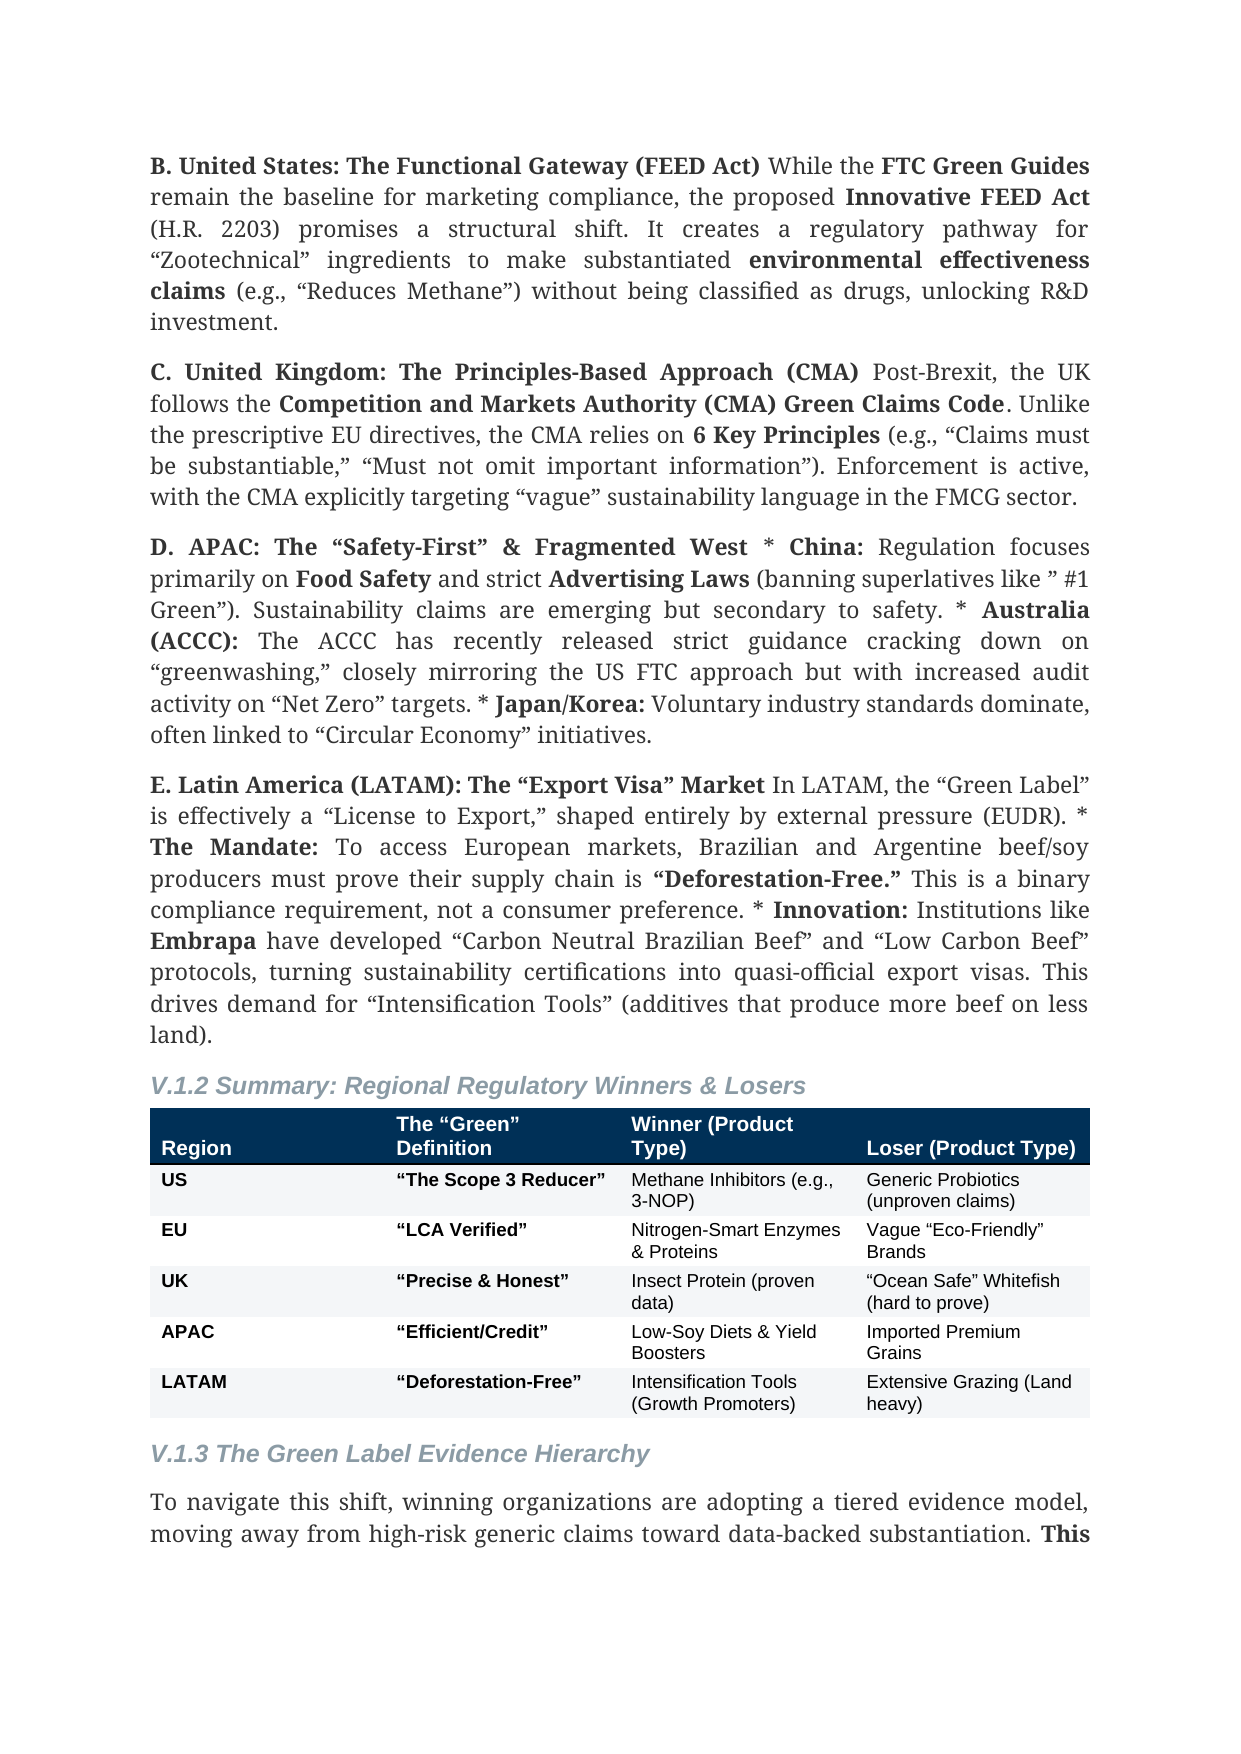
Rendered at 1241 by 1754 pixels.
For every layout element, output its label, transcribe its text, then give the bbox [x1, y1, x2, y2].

table_cell Intensification Tools (Growth Promoters) [620, 1368, 855, 1418]
table_header Winner (Product Type) [620, 1108, 855, 1163]
table_cell Low-Soy Diets & Yield Boosters [620, 1317, 855, 1367]
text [150, 1486, 1090, 1549]
table_cell “Deforestation-Free” [385, 1368, 620, 1418]
table_cell Insect Protein (proven data) [620, 1266, 855, 1317]
table_cell Generic Probiotics (unproven claims) [855, 1165, 1090, 1216]
table_cell EU [150, 1216, 385, 1266]
text D. APAC: The “Safety-First” & Fragmented West * China: Regulation focuses primarily on Food Safety and strict Advertising Laws (banning superlatives like ” #1 Green”). Sustainability claims are emerging but secondary to safety. * Australia (ACCC): The ACCC has recently released strict guidance cracking down on “greenwashing,” closely mirroring the US FTC approach but with increased audit activity on “Net Zero” targets. * Japan/Korea: Voluntary industry standards dominate, often linked to “Circular Economy” initiatives. [150, 531, 1090, 750]
table_header Region [150, 1108, 385, 1163]
table_cell Vague “Eco-Friendly” Brands [855, 1216, 1090, 1266]
table_cell Imported Premium Grains [855, 1317, 1090, 1367]
table_cell US [150, 1165, 385, 1216]
table_cell APAC [150, 1317, 385, 1367]
table_cell Nitrogen-Smart Enzymes & Proteins [620, 1216, 855, 1266]
table_cell “Efficient/Credit” [385, 1317, 620, 1367]
text C. United Kingdom: The Principles-Based Approach (CMA) Post-Brexit, the UK follows the Competition and Markets Authority (CMA) Green Claims Code. Unlike the prescriptive EU directives, the CMA relies on 6 Key Principles (e.g., “Claims must be substantiable,” “Must not omit important information”). Enforcement is active, with the CMA explicitly targeting “vague” sustainability language in the FMCG sector. [150, 356, 1090, 512]
table_cell “LCA Verified” [385, 1216, 620, 1266]
table_cell Methane Inhibitors (e.g., 3-NOP) [620, 1165, 855, 1216]
table_header Loser (Product Type) [855, 1108, 1090, 1163]
table_cell Extensive Grazing (Land heavy) [855, 1368, 1090, 1418]
table_cell “Precise & Honest” [385, 1266, 620, 1317]
table_header The “Green” Definition [385, 1108, 620, 1163]
table_cell “Ocean Safe” Whitefish (hard to prove) [855, 1266, 1090, 1317]
text E. Latin America (LATAM): The “Export Visa” Market In LATAM, the “Green Label” is effectively a “License to Export,” shaped entirely by external pressure (EUDR). * The Mandate: To access European markets, Brazilian and Argentine beef/soy producers must prove their supply chain is “Deforestation-Free.” This is a binary compliance requirement, not a consumer preference. * Innovation: Institutions like Embrapa have developed “Carbon Neutral Brazilian Beef” and “Low Carbon Beef” protocols, turning sustainability certifications into quasi-official export visas. This drives demand for “Intensification Tools” (additives that produce more beef on less land). [150, 769, 1090, 1050]
table_cell UK [150, 1266, 385, 1317]
table_cell “The Scope 3 Reducer” [385, 1165, 620, 1216]
table_cell LATAM [150, 1368, 385, 1418]
subtitle V.1.2 Summary: Regional Regulatory Winners & Losers [150, 1071, 1090, 1099]
text B. United States: The Functional Gateway (FEED Act) While the FTC Green Guides remain the baseline for marketing compliance, the proposed Innovative FEED Act (H.R. 2203) promises a structural shift. It creates a regulatory pathway for “Zootechnical” ingredients to make substantiated environmental effectiveness claims (e.g., “Reduces Methane”) without being classified as drugs, unlocking R&D investment. [150, 150, 1090, 337]
subtitle V.1.3 The Green Label Evidence Hierarchy [150, 1439, 1090, 1468]
